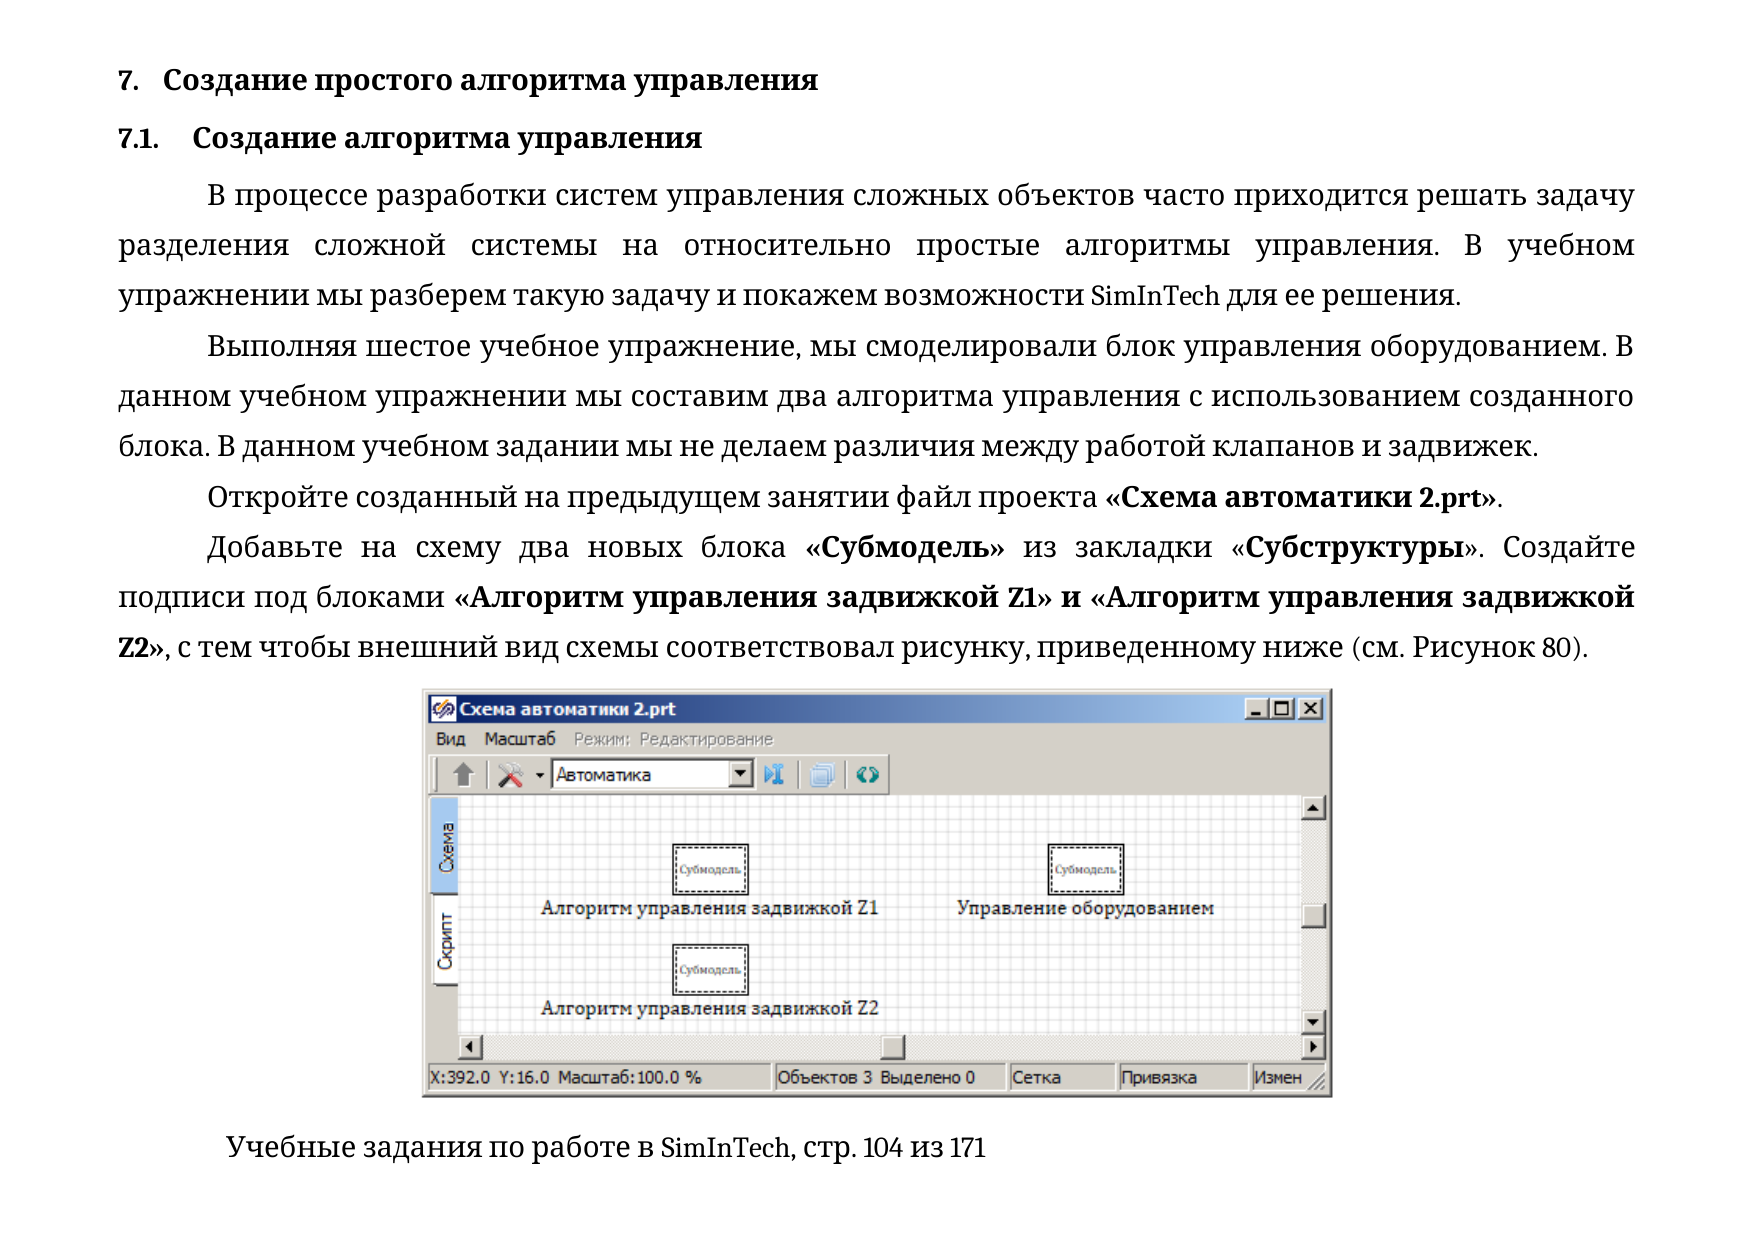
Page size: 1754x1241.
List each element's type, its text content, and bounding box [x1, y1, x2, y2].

text Откройте созданный на предыдущем занятии файл проекта «Схема автоматики 2.prt». [118, 481, 1636, 514]
subtitle Создание простого алгоритма управления [118, 64, 1636, 97]
picture [416, 682, 1338, 1101]
text В процессе разработки систем управления сложных объектов часто приходится решать задачу разделения сложной системы на относительно простые алгоритмы управления. В учебном упражнении мы разберем такую задачу и покажем возможности SimInTech для ее решения. [118, 179, 1636, 313]
subtitle Создание алгоритма управления [118, 122, 1636, 156]
text Выполняя шестое учебное упражнение, мы смоделировали блок управления оборудованием. В данном учебном упражнении мы составим два алгоритма управления с использованием созданного блока. В данном учебном задании мы не делаем различия между работой клапанов и задвижек. [118, 330, 1636, 464]
